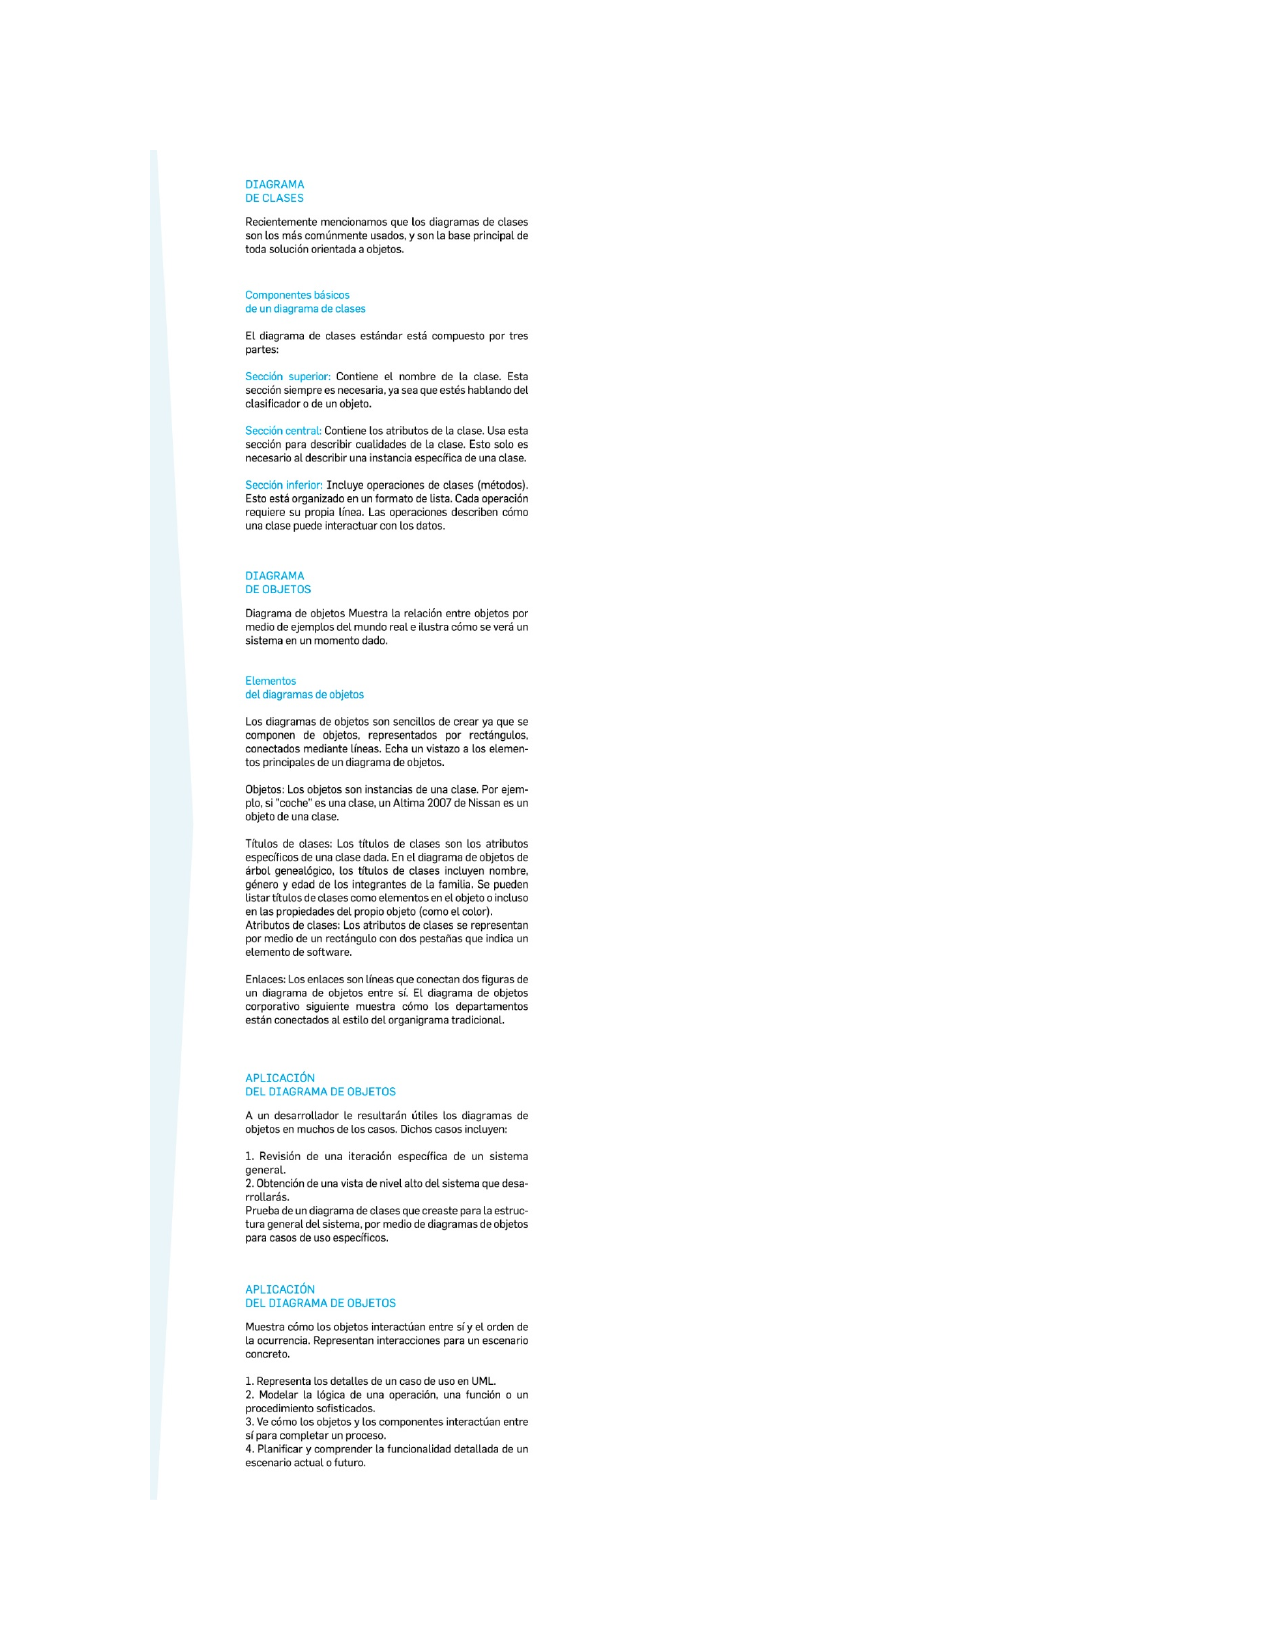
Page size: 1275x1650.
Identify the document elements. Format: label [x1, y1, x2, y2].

picture [150, 150, 822, 1500]
